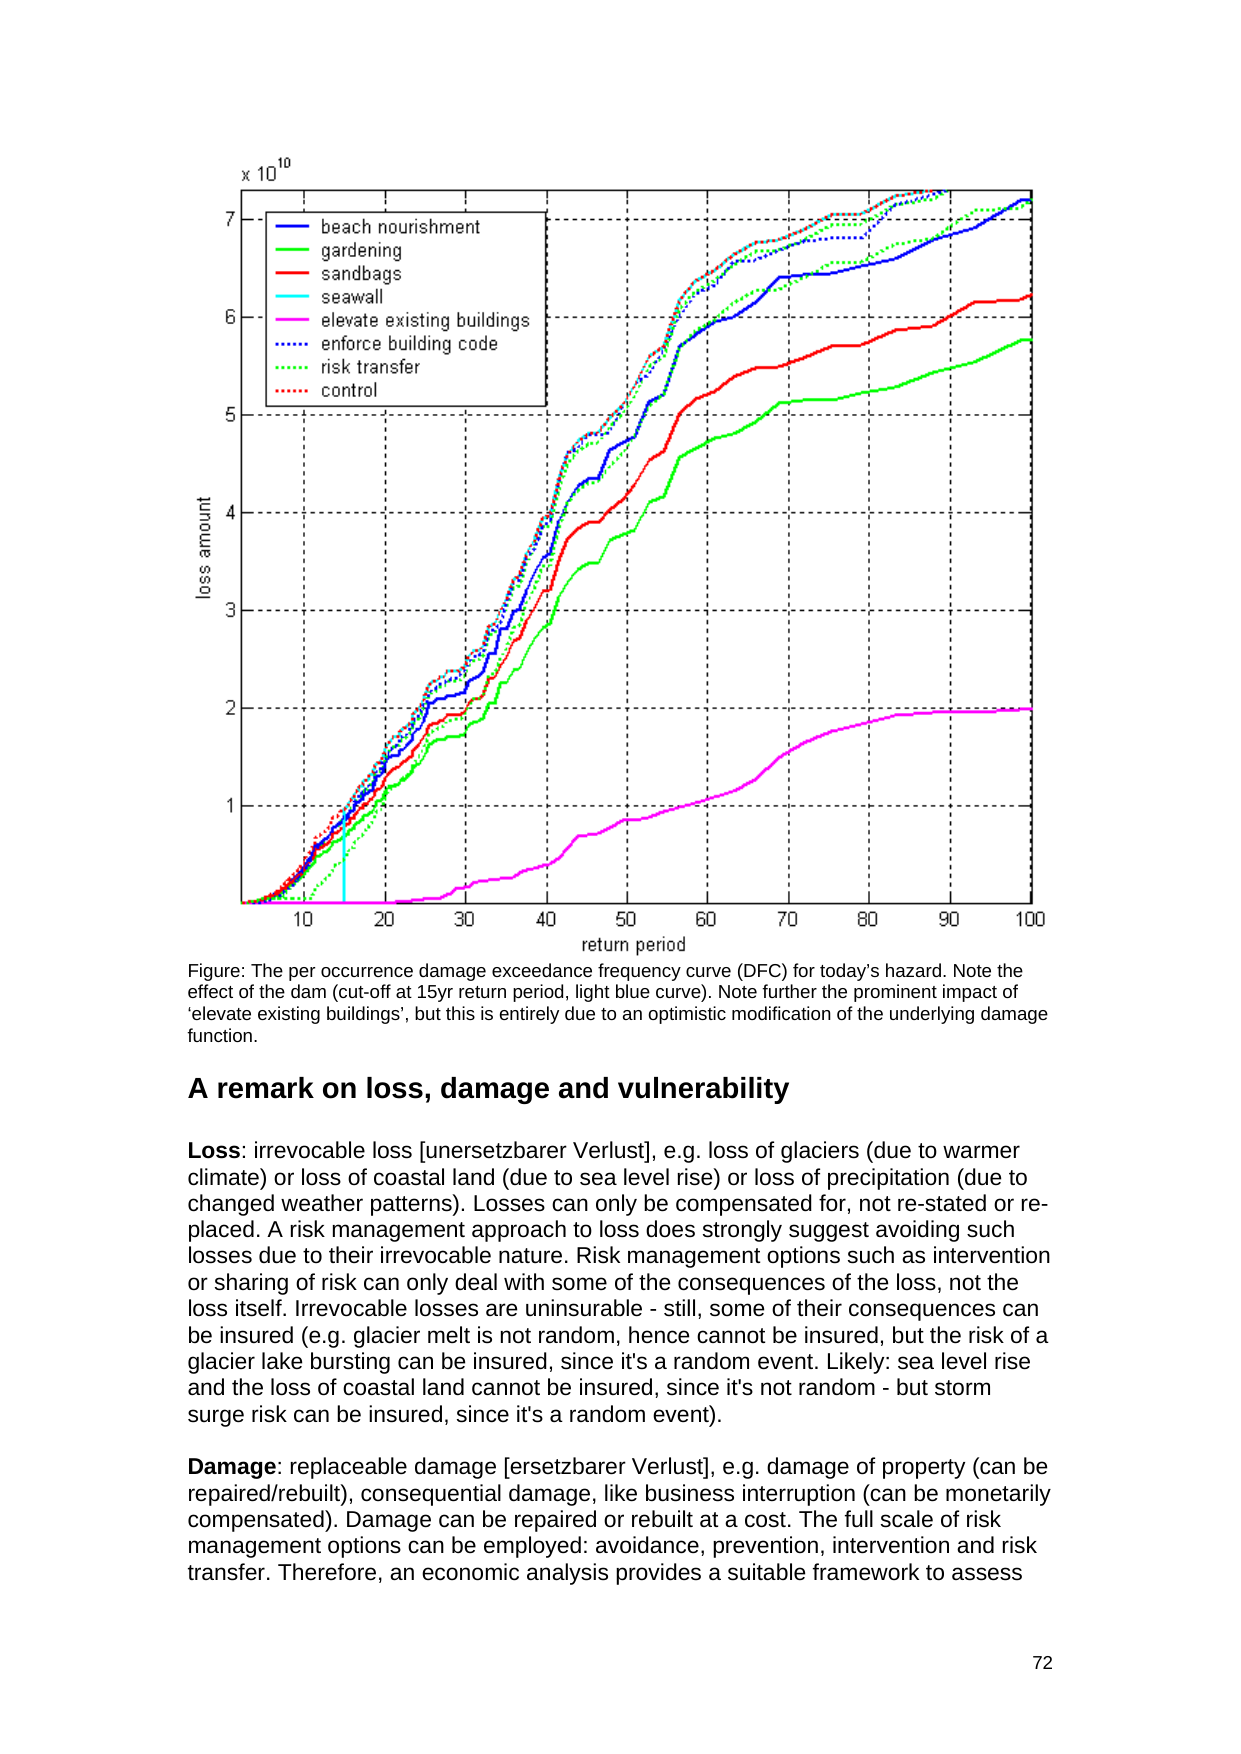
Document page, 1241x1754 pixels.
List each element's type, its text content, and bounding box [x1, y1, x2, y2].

text Loss: irrevocable loss [unersetzbarer Verlust], e.g. loss of glaciers (due to warmer climate) or loss of coastal land (due to sea level rise) or loss of precipitation (due to changed weather patterns). Losses can only be compensated for, not re-stated or re-placed. A risk management approach to loss does strongly suggest avoiding such losses due to their irrevocable nature. Risk management options such as intervention or sharing of risk can only deal with some of the consequences of the loss, not the loss itself. Irrevocable losses are uninsurable - still, some of their consequences can be insured (e.g. glacier melt is not random, hence cannot be insured, but the risk of a glacier lake bursting can be insured, since it's a random event. Likely: sea level rise and the loss of coastal land cannot be insured, since it's not random - but storm surge risk can be insured, since it's a random event). [187, 1137, 1053, 1427]
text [187, 1453, 1053, 1585]
picture [187, 150, 1052, 960]
text Figure: The per occurrence damage exceedance frequency curve (DFC) for today’s hazard. Note the effect of the dam (cut-off at 15yr return period, light blue curve). Note further the prominent impact of ‘elevate existing buildings’, but this is entirely due to an optimistic modification of the underlying damage function. [187, 960, 1053, 1046]
subtitle A remark on loss, damage and vulnerability [187, 1071, 1053, 1104]
